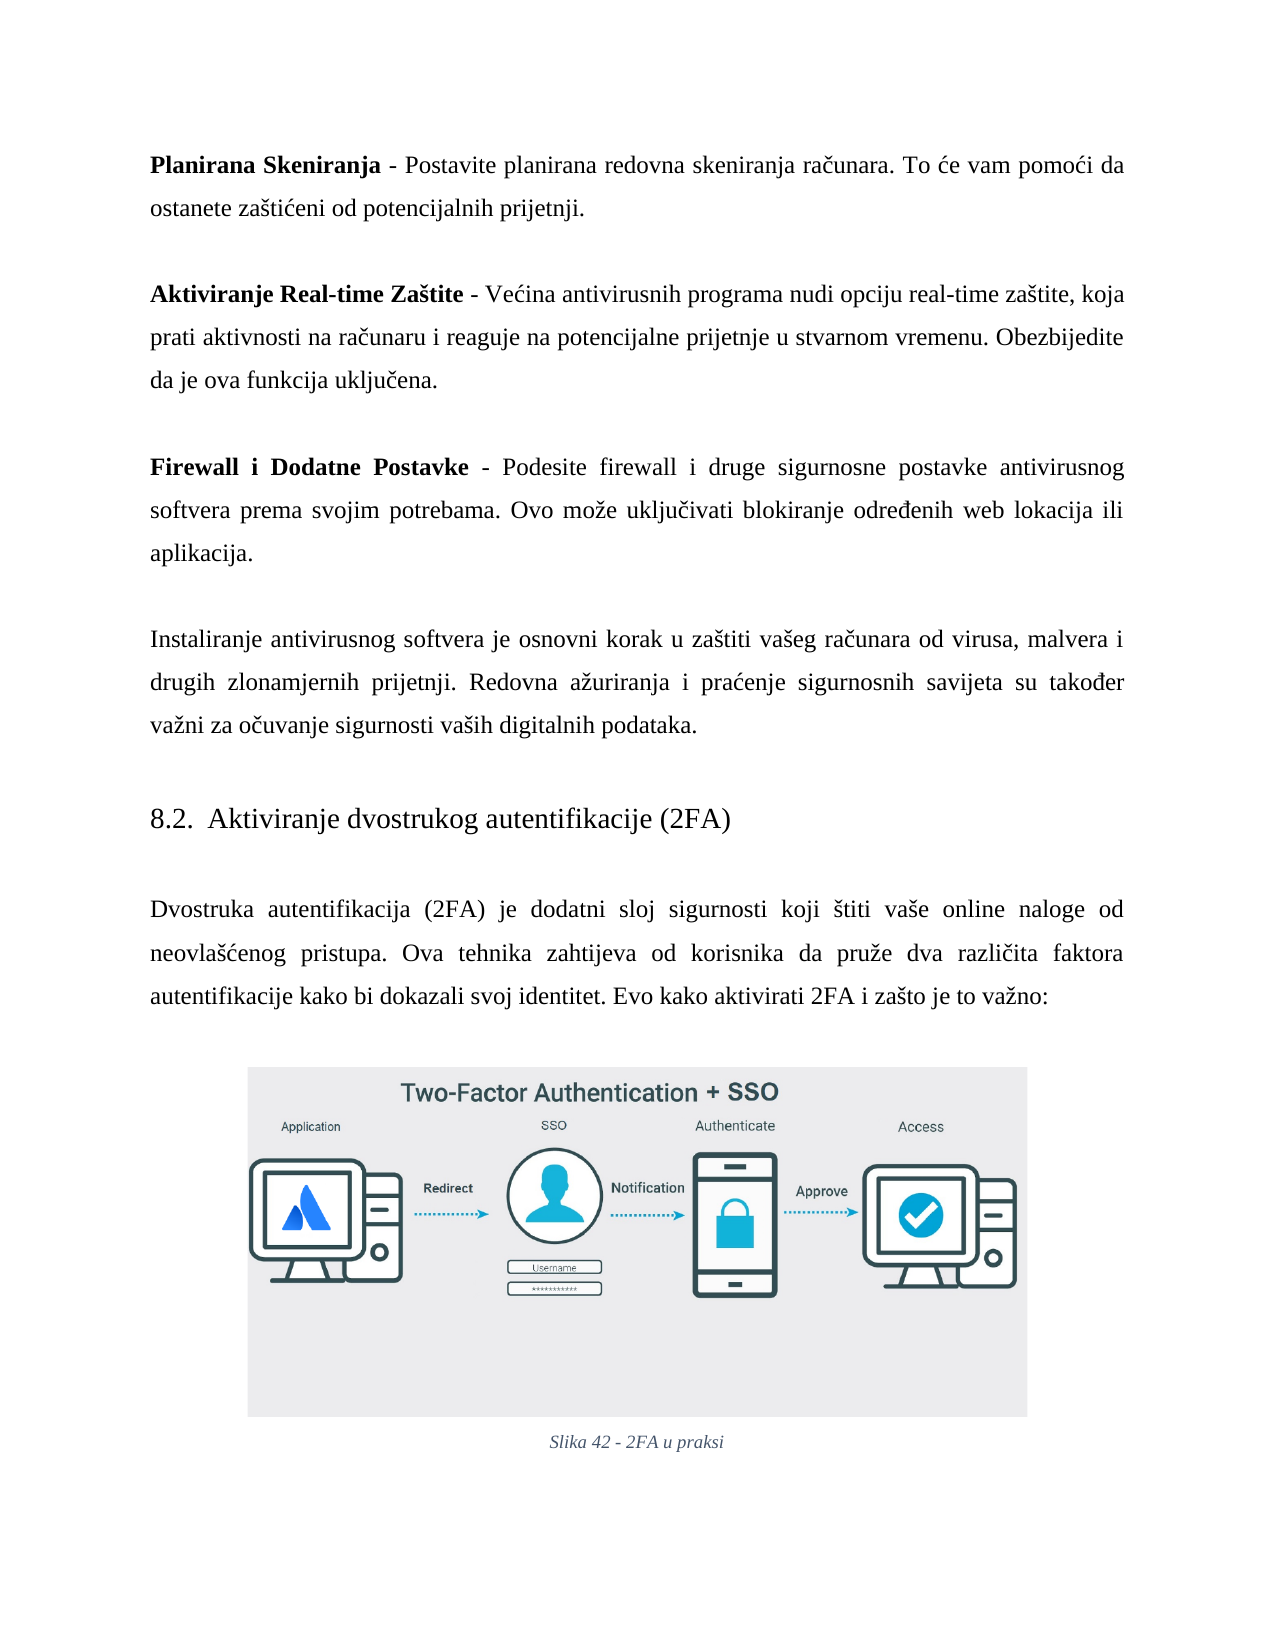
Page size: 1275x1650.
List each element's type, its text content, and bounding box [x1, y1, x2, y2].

text Instaliranje antivirusnog softvera je osnovni korak u zaštiti vašeg računara od virusa, malvera i drugih zlonamjernih prijetnji. Redovna ažuriranja i praćenje sigurnosnih savijeta su također važni za očuvanje sigurnosti vaših digitalnih podataka. [150, 624, 1125, 739]
text Slika 42 - 2FA u praksi [150, 1431, 1125, 1453]
text Firewall i Dodatne Postavke - Podesite firewall i druge sigurnosne postavke antivirusnog softvera prema svojim potrebama. Ovo može uključivati blokiranje određenih web lokacija ili aplikacija. [150, 452, 1125, 567]
text Dvostruka autentifikacija (2FA) je dodatni sloj sigurnosti koji štiti vaše online naloge od neovlašćenog pristupa. Ova tehnika zahtijeva od korisnika da pruže dva različita faktora autentifikacije kako bi dokazali svoj identitet. Evo kako aktivirati 2FA i zašto je to važno: [150, 894, 1125, 1009]
text Planirana Skeniranja - Postavite planirana redovna skeniranja računara. To će vam pomoći da ostanete zaštićeni od potencijalnih prijetnji. [150, 150, 1125, 222]
subtitle Aktiviranje dvostrukog autentifikacije (2FA) [150, 801, 1125, 834]
picture [247, 1067, 1028, 1417]
text Aktiviranje Real-time Zaštite - Većina antivirusnih programa nudi opciju real-time zaštite, koja prati aktivnosti na računaru i reaguje na potencijalne prijetnje u stvarnom vremenu. Obezbijedite da je ova funkcija uključena. [150, 279, 1125, 394]
